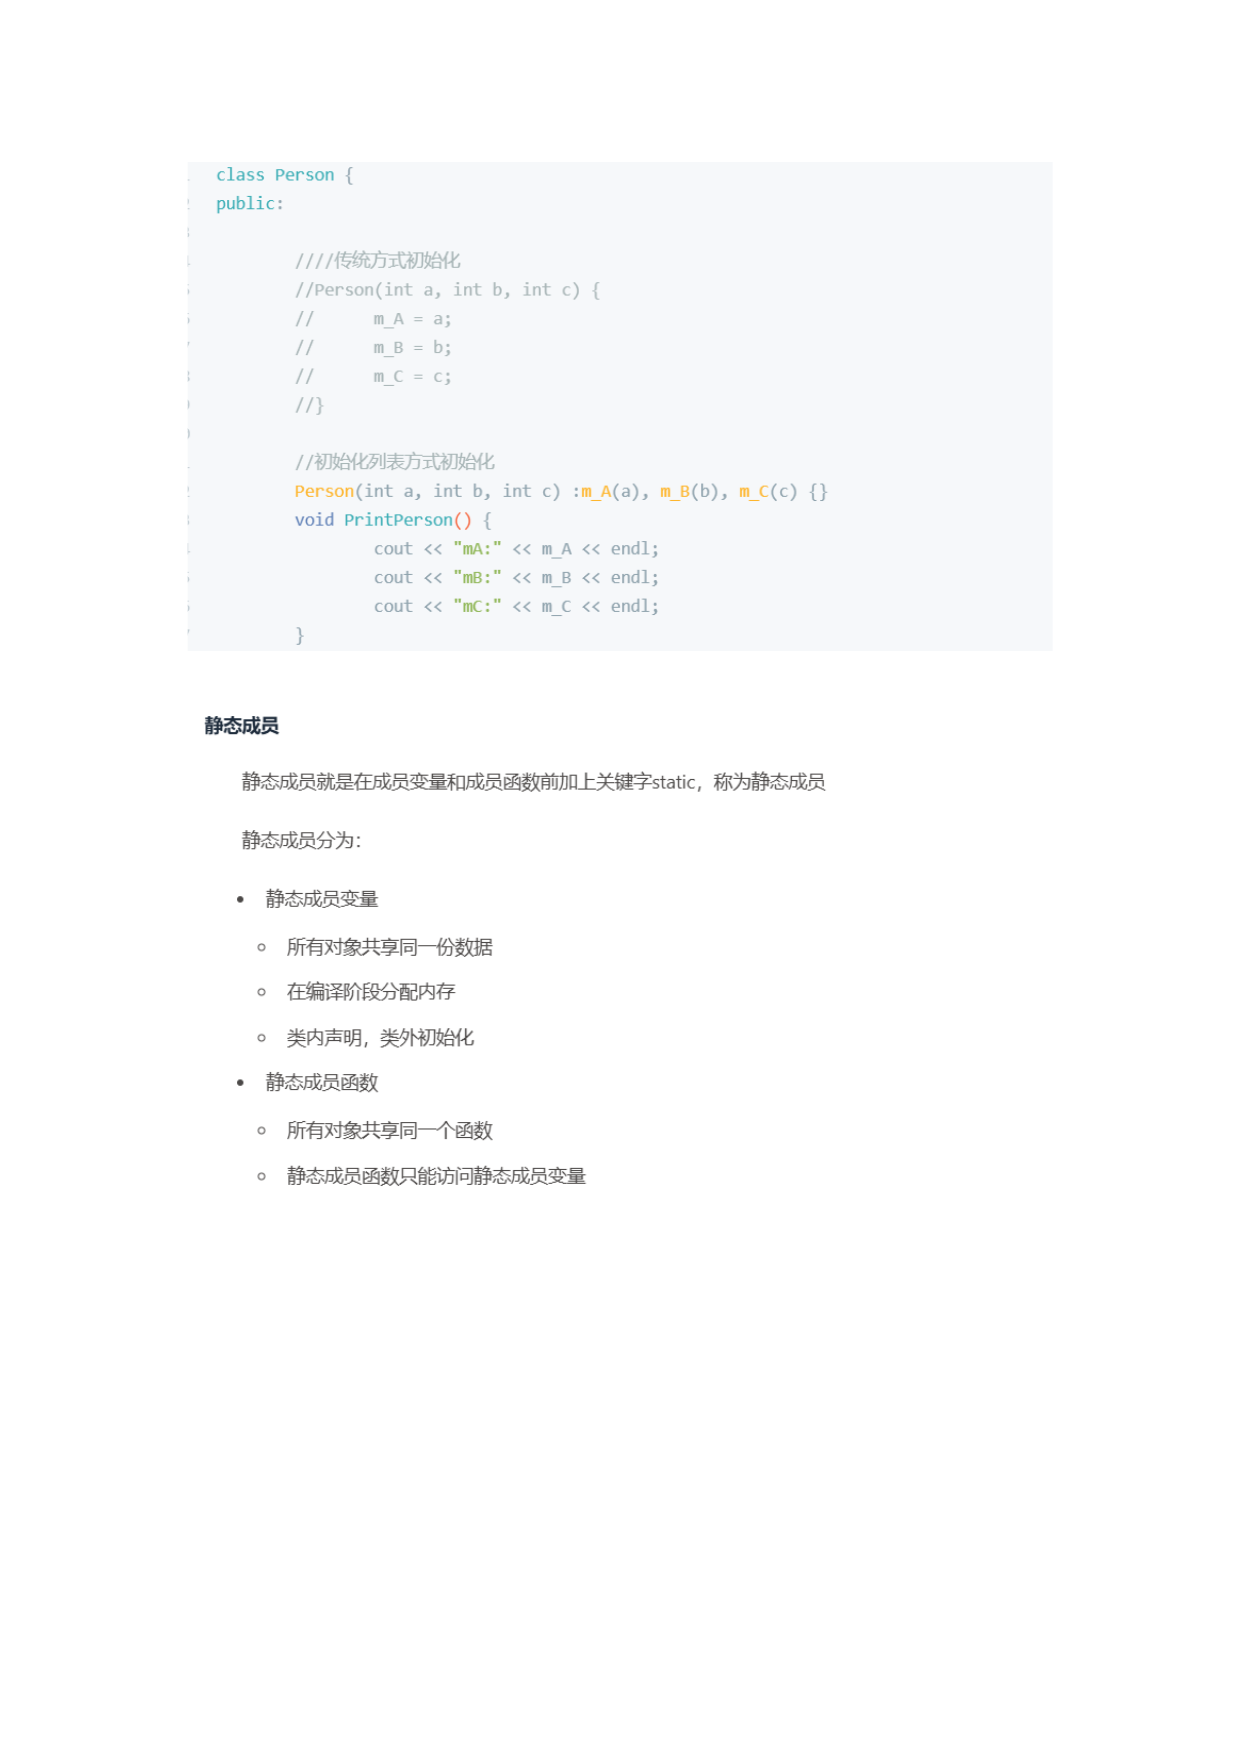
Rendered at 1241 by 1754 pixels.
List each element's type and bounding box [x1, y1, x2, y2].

picture [187, 162, 1053, 651]
picture [187, 698, 1053, 1202]
